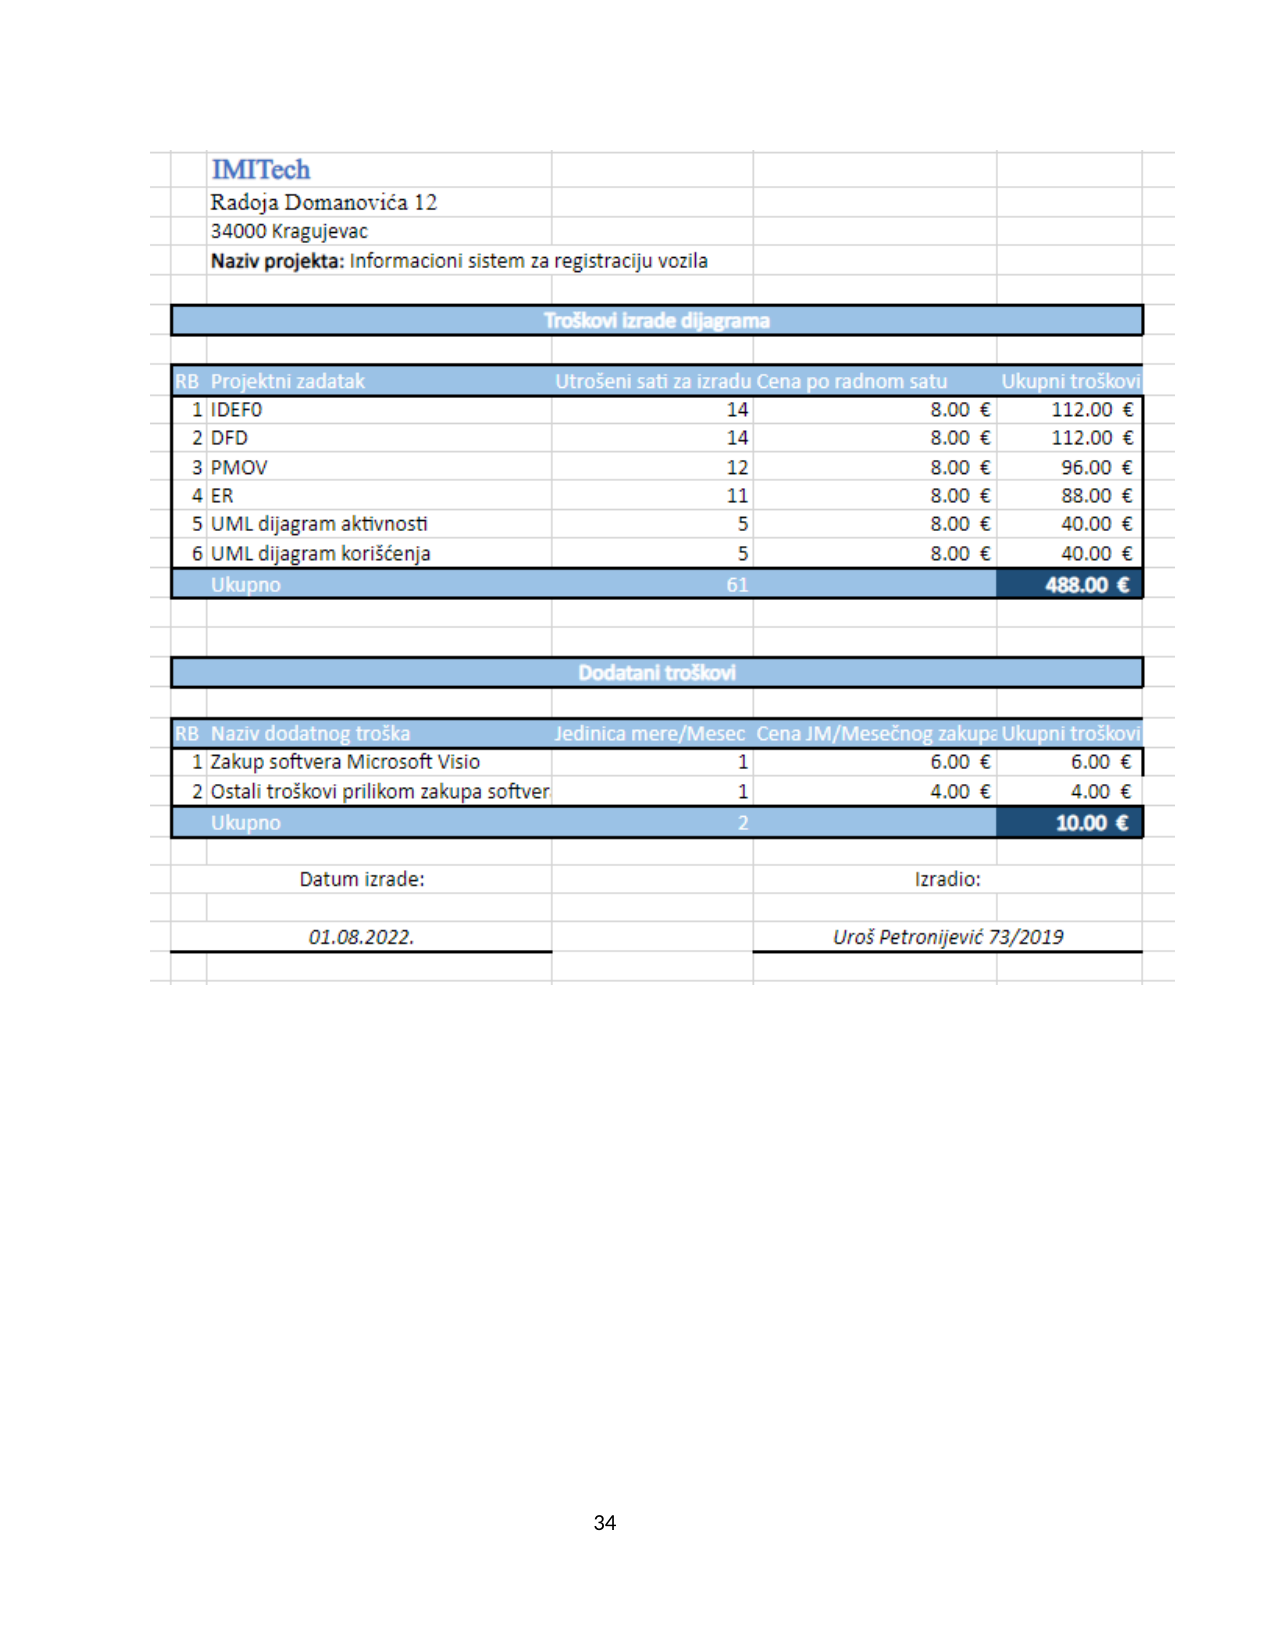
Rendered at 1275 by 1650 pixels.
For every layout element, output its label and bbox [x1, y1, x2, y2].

picture [150, 150, 1175, 985]
